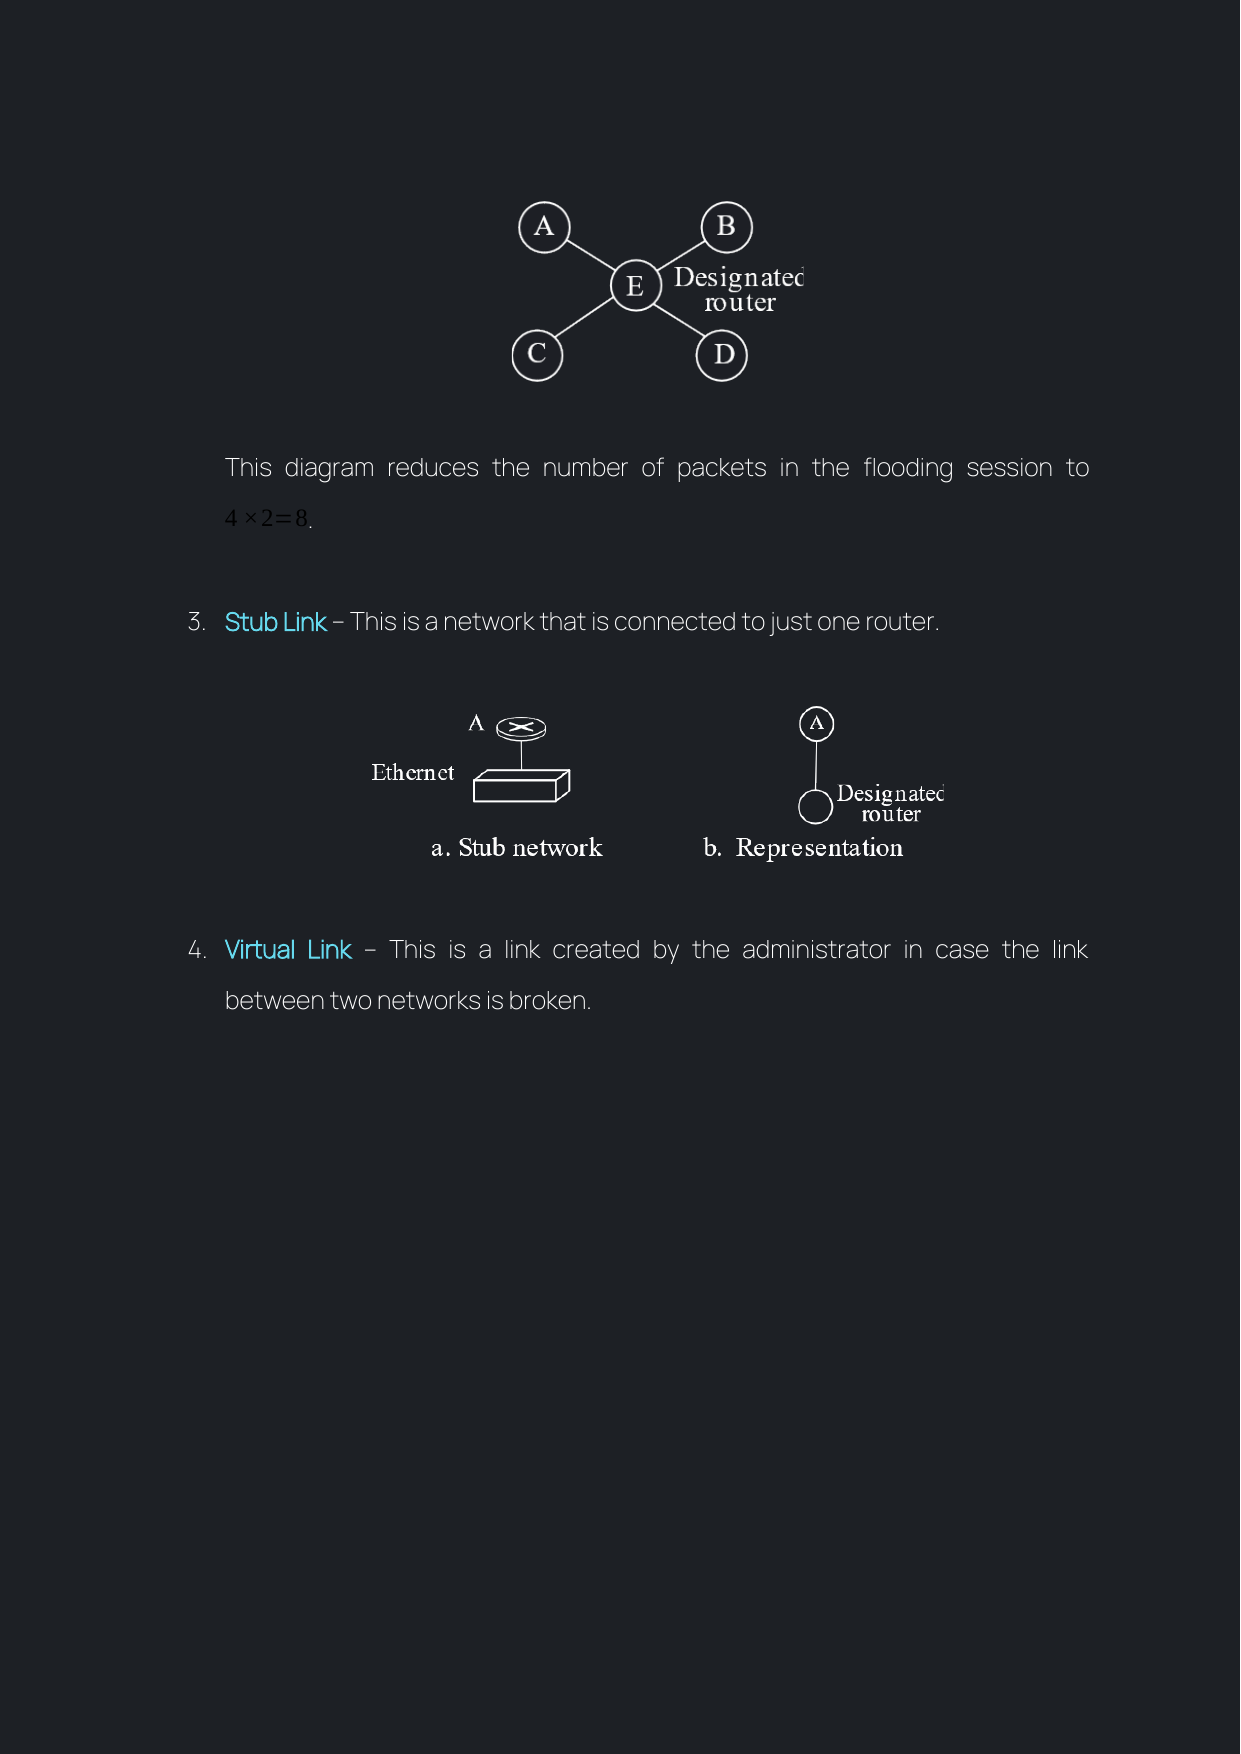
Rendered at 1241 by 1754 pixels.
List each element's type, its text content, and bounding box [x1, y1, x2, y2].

list Virtual Link – This is a link created by the administrator in case the link between two networks is broken. [187, 931, 1090, 1017]
list Stub Link – This is a network that is connected to just one router. [187, 604, 1090, 638]
list This diagram reduces the number of packets in the flooding session to . [225, 450, 1090, 536]
picture [371, 706, 944, 864]
picture [511, 201, 804, 382]
